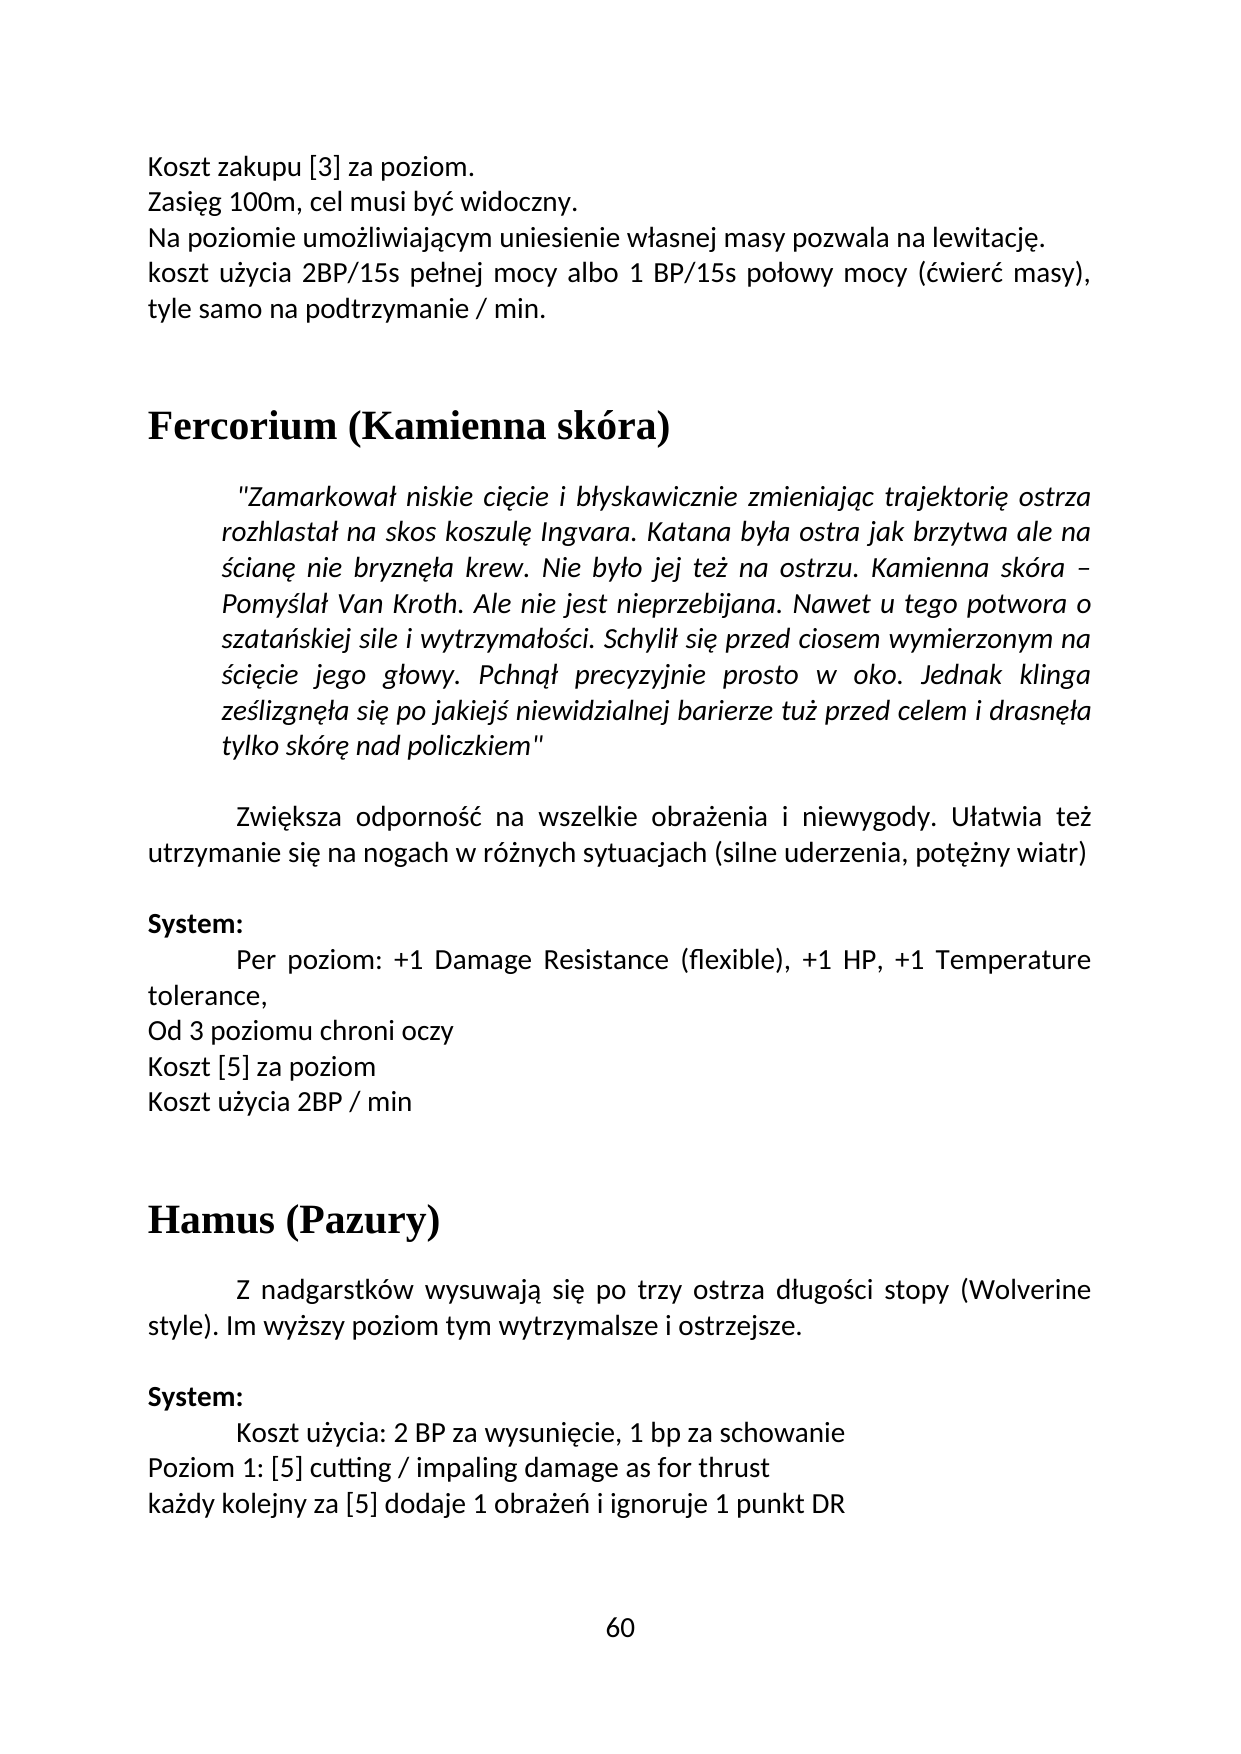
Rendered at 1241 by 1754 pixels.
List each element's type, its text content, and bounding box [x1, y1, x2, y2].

text Na poziomie umożliwiającym uniesienie własnej masy pozwala na lewitację. [148, 219, 1093, 254]
text każdy kolejny za [5] dodaje 1 obrażeń i ignoruje 1 punkt DR [148, 1485, 1093, 1521]
text Poziom 1: [5] cutting / impaling damage as for thrust [148, 1449, 1093, 1485]
text Koszt zakupu [3] za poziom. [148, 148, 1093, 183]
text Z nadgarstków wysuwają się po trzy ostrza długości stopy (Wolverine style). Im wyższy poziom tym wytrzymalsze i ostrzejsze. [148, 1271, 1093, 1342]
text System: [148, 905, 1093, 941]
subtitle Fercorium (Kamienna skóra) [148, 401, 1093, 449]
text Koszt [5] za poziom [148, 1048, 1093, 1083]
text Koszt użycia 2BP / min [148, 1083, 1093, 1119]
text Zasięg 100m, cel musi być widoczny. [148, 183, 1093, 219]
text koszt użycia 2BP/15s pełnej mocy albo 1 BP/15s połowy mocy (ćwierć masy), tyle samo na podtrzymanie / min. [148, 254, 1093, 326]
text Od 3 poziomu chroni oczy [148, 1012, 1093, 1048]
text Zwiększa odporność na wszelkie obrażenia i niewygody. Ułatwia też utrzymanie się na nogach w różnych sytuacjach (silne uderzenia, potężny wiatr) [148, 798, 1093, 870]
text Koszt użycia: 2 BP za wysunięcie, 1 bp za schowanie [148, 1414, 1093, 1449]
text Per poziom: +1 Damage Resistance (flexible), +1 HP, +1 Temperature tolerance, [148, 941, 1093, 1012]
text System: [148, 1378, 1093, 1414]
text "Zamarkował niskie cięcie i błyskawicznie zmieniając trajektorię ostrza rozhlastał na skos koszulę Ingvara. Katana była ostra jak brzytwa ale na ścianę nie bryznęła krew. Nie było jej też na ostrzu. Kamienna skóra – Pomyślał Van Kroth. Ale nie jest nieprzebijana. Nawet u tego potwora o szatańskiej sile i wytrzymałości. Schylił się przed ciosem wymierzonym na ścięcie jego głowy. Pchnął precyzyjnie prosto w oko. Jednak klinga ześlizgnęła się po jakiejś niewidzialnej barierze tuż przed celem i drasnęła tylko skórę nad policzkiem" [221, 478, 1093, 763]
subtitle Hamus (Pazury) [148, 1194, 1093, 1242]
